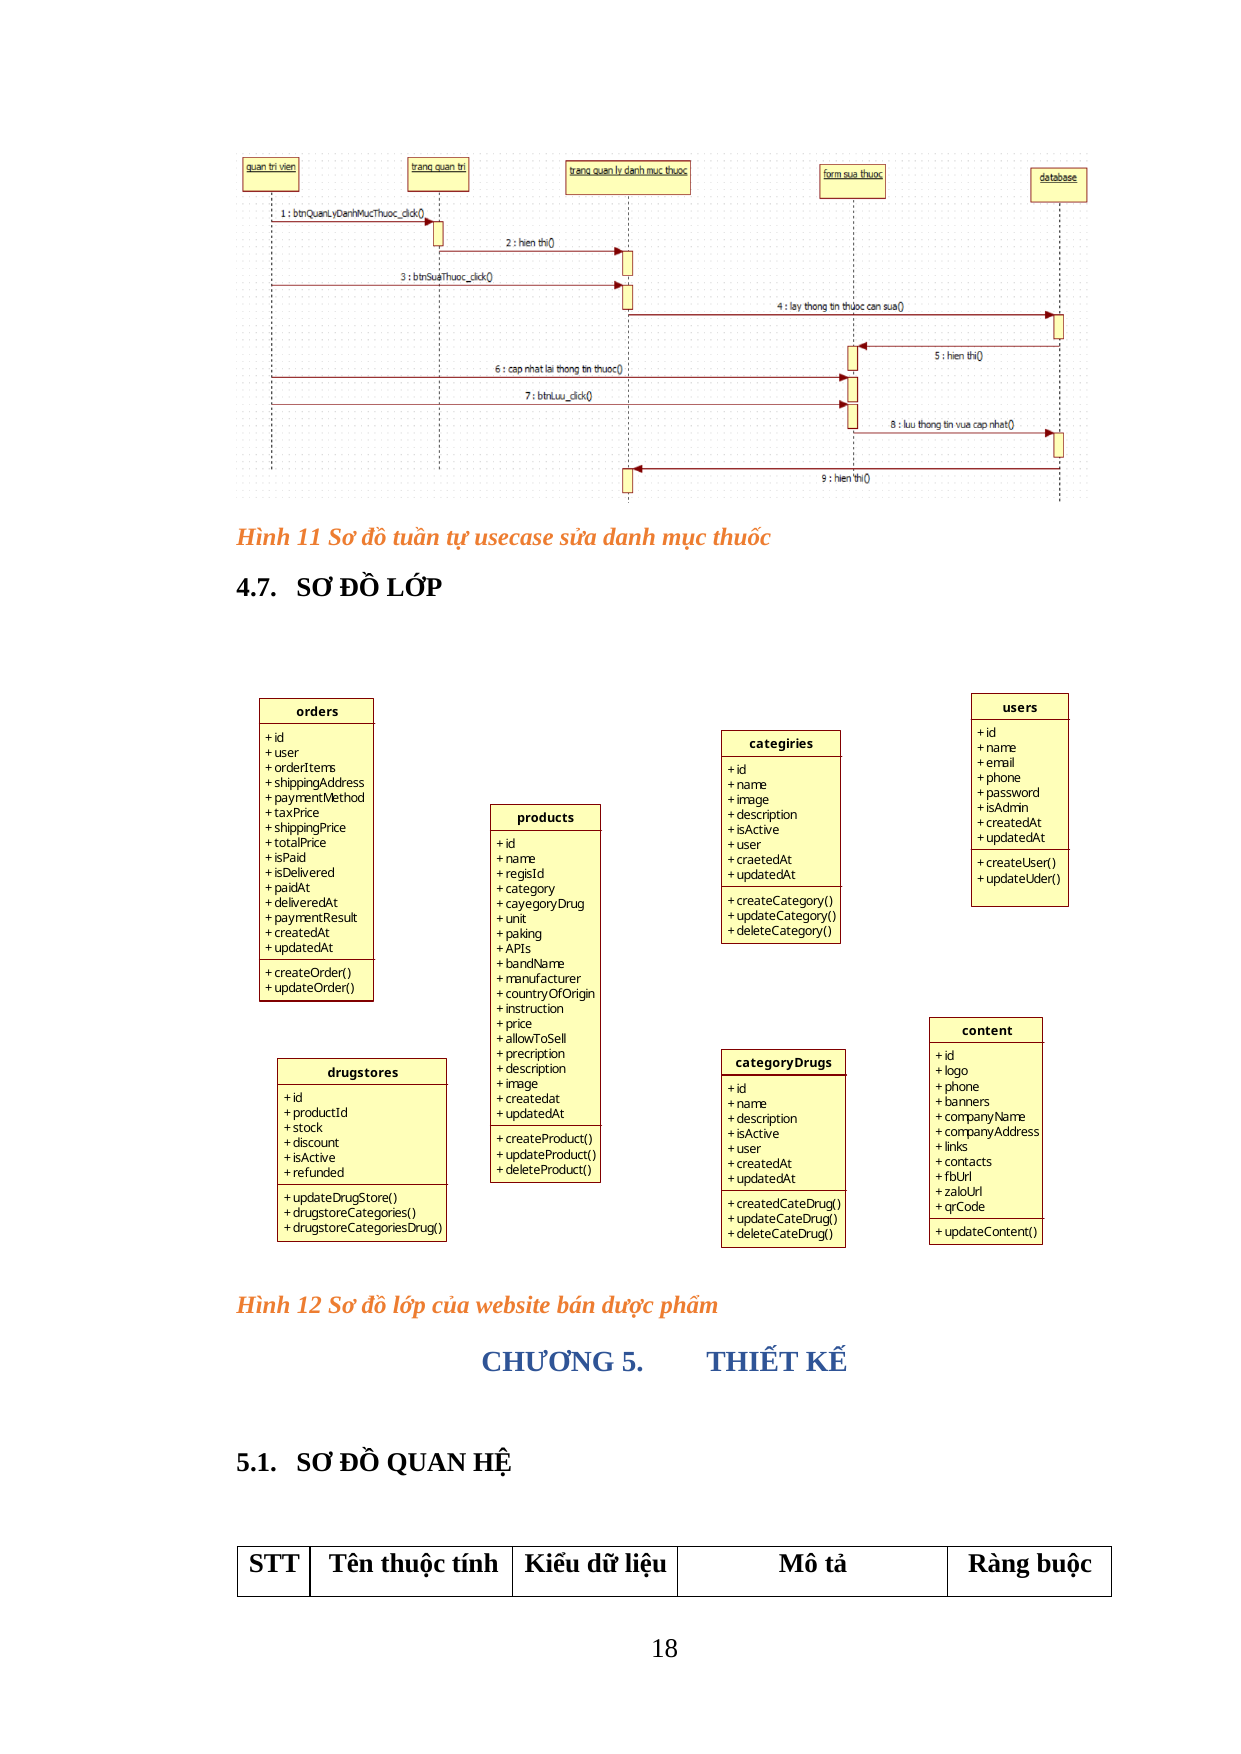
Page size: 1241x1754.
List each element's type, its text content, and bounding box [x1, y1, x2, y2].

table_header Mô tả [678, 1547, 947, 1596]
table_header Ràng buộc [948, 1547, 1111, 1596]
subtitle SƠ ĐỒ QUAN HỆ [236, 1446, 1092, 1477]
table_header STT [238, 1547, 309, 1596]
table_header Kiểu dữ liệu [513, 1547, 677, 1596]
subtitle THIẾT KẾ [236, 1344, 1092, 1377]
subtitle SƠ ĐỒ LỚP [236, 571, 1092, 602]
table_header Tên thuộc tính [311, 1547, 512, 1596]
picture [236, 147, 1091, 503]
